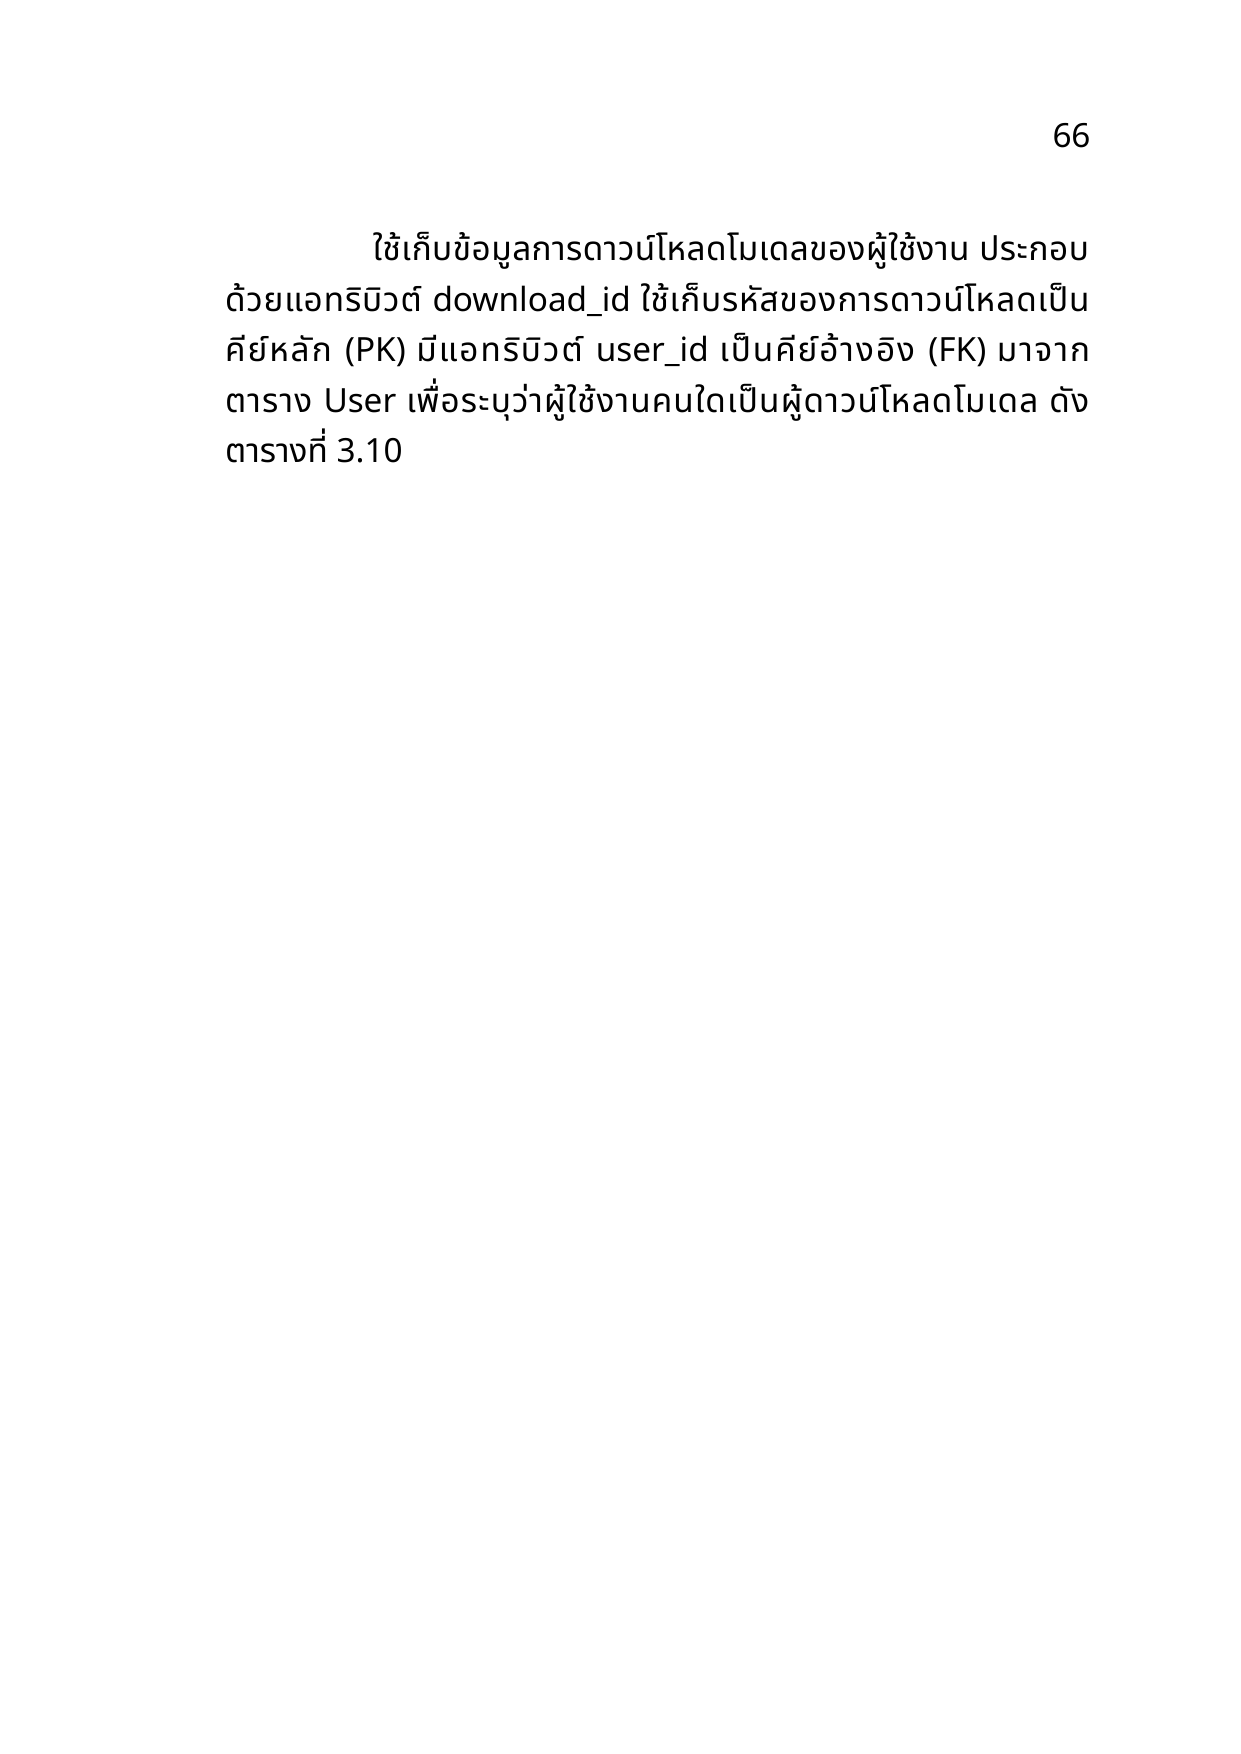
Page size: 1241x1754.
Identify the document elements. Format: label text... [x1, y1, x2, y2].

text ใช้เก็บข้อมูลการดาวน์โหลดโมเดลของผู้ใช้งาน ประกอบด้วยแอทริบิวต์ download_id ใช้เก็บรหัสของการดาวน์โหลดเป็นคีย์หลัก (PK) มีแอทริบิวต์ user_id เป็นคีย์อ้างอิง (FK) มาจากตาราง User เพื่อระบุว่าผู้ใช้งานคนใดเป็นผู้ดาวน์โหลดโมเดล ดังตารางที่ 3.10 [225, 225, 1090, 478]
